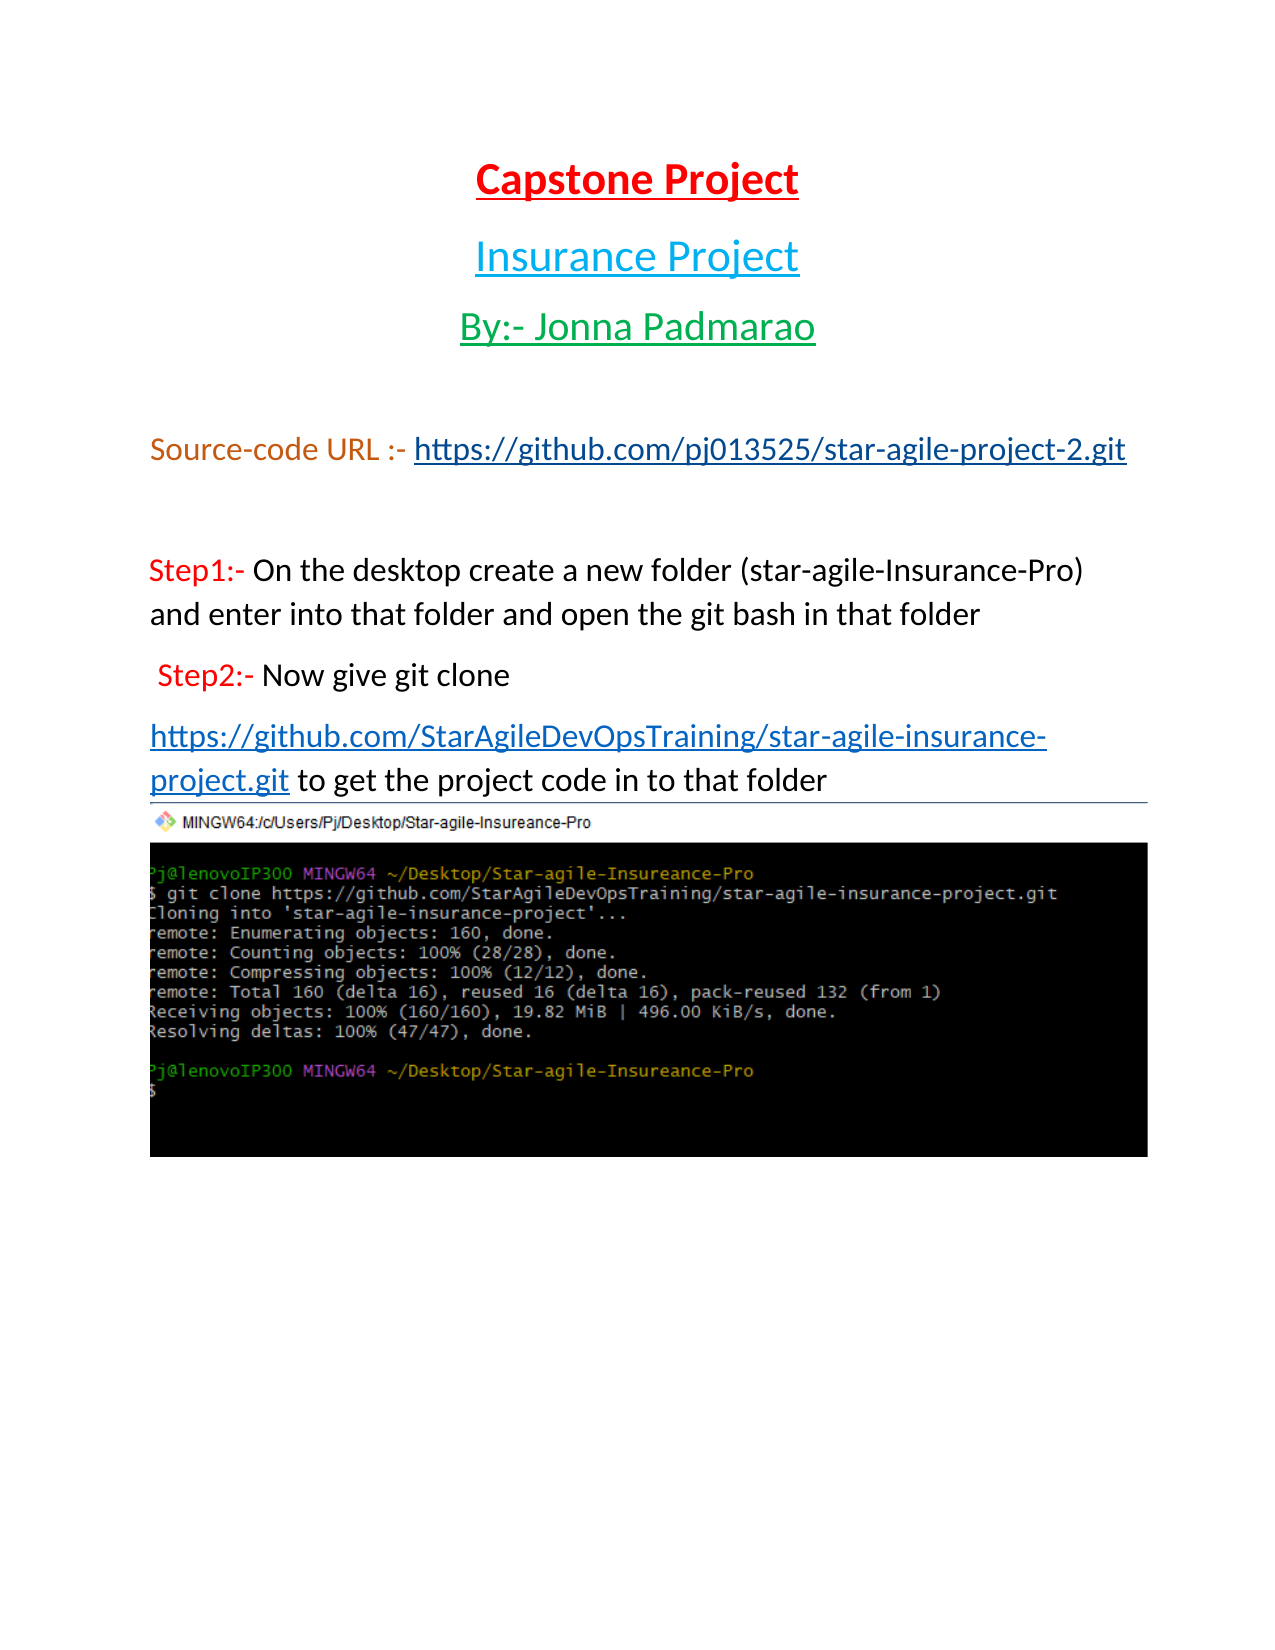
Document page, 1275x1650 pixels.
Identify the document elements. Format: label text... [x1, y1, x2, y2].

picture [150, 802, 1148, 1157]
text Insurance Project [150, 227, 1124, 283]
text Capstone Project [150, 150, 1125, 206]
text https://github.com/StarAgileDevOpsTraining/star-agile-insurance-project.git to get the project code in to that folder [150, 715, 1148, 799]
text Source-code URL :- https://github.com/pj013525/star-agile-project-2.git [150, 428, 1148, 469]
text Step2:- Now give git clone [150, 654, 1148, 694]
text By:- Jonna Padmarao [150, 300, 1125, 351]
text Step1:- On the desktop create a new folder (star-agile-Insurance-Pro) and enter into that folder and open the git bash in that folder [148, 549, 1127, 634]
